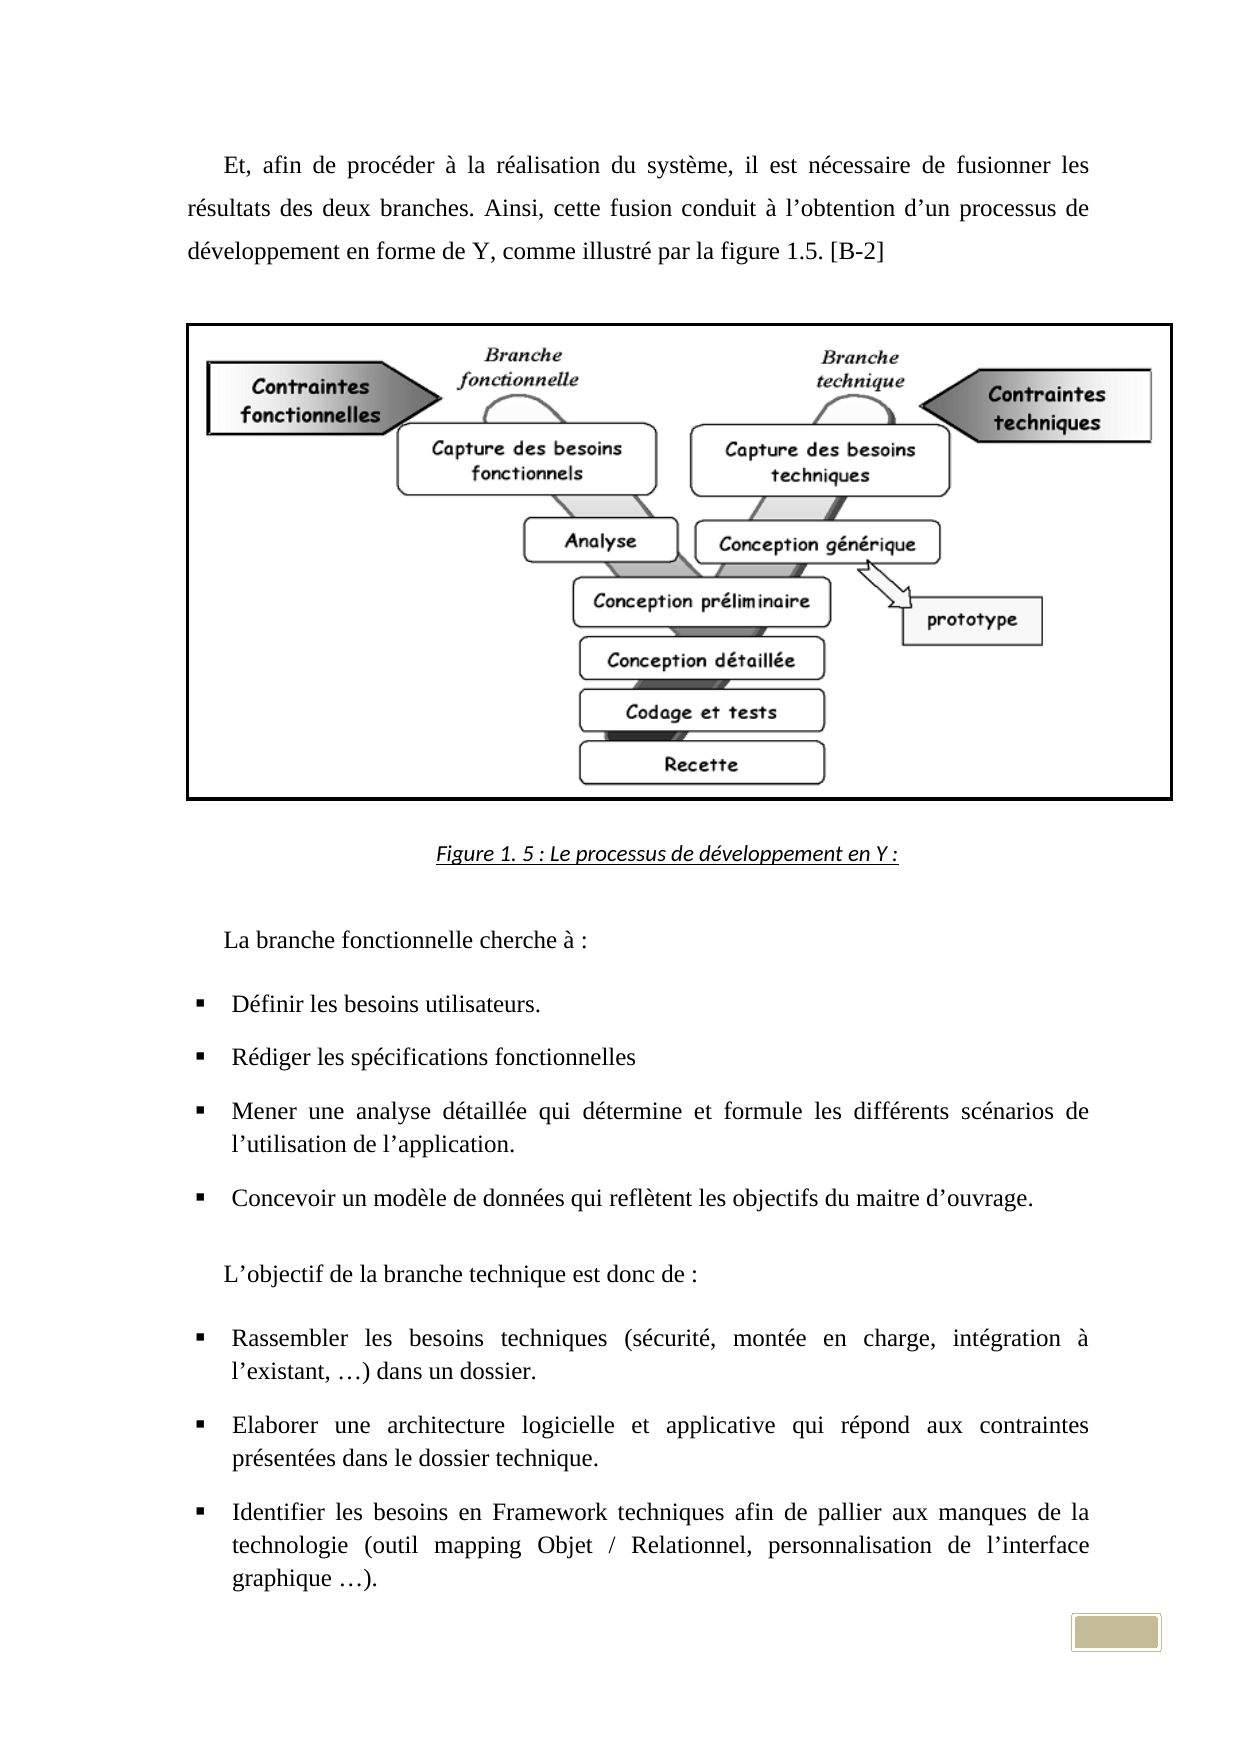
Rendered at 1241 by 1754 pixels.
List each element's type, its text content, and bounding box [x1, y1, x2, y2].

list Rédiger les spécifications fonctionnelles [194, 1042, 1090, 1071]
list Définir les besoins utilisateurs. [194, 989, 1090, 1017]
list Concevoir un modèle de données qui reflètent les objectifs du maitre d’ouvrage. [194, 1183, 1090, 1212]
list Rassembler les besoins techniques (sécurité, montée en charge, intégration à l’existant, …) dans un dossier. [194, 1323, 1090, 1385]
picture [189, 326, 1170, 797]
list Elaborer une architecture logicielle et applicative qui répond aux contraintes présentées dans le dossier technique. [194, 1410, 1090, 1472]
text Et, afin de procéder à la réalisation du système, il est nécessaire de fusionner les résultats des deux branches. Ainsi, cette fusion conduit à l’obtention d’un processus de développement en forme de Y, comme illustré par la figure 1.5. [B-2] [187, 150, 1090, 265]
list Mener une analyse détaillée qui détermine et formule les différents scénarios de l’utilisation de l’application. [194, 1096, 1090, 1158]
text L’objectif de la branche technique est donc de : [187, 1259, 1090, 1288]
text La branche fonctionnelle cherche à : [187, 925, 1090, 953]
list Identifier les besoins en Framework techniques afin de pallier aux manques de la technologie (outil mapping Objet / Relationnel, personnalisation de l’interface graphique …). [194, 1497, 1090, 1592]
